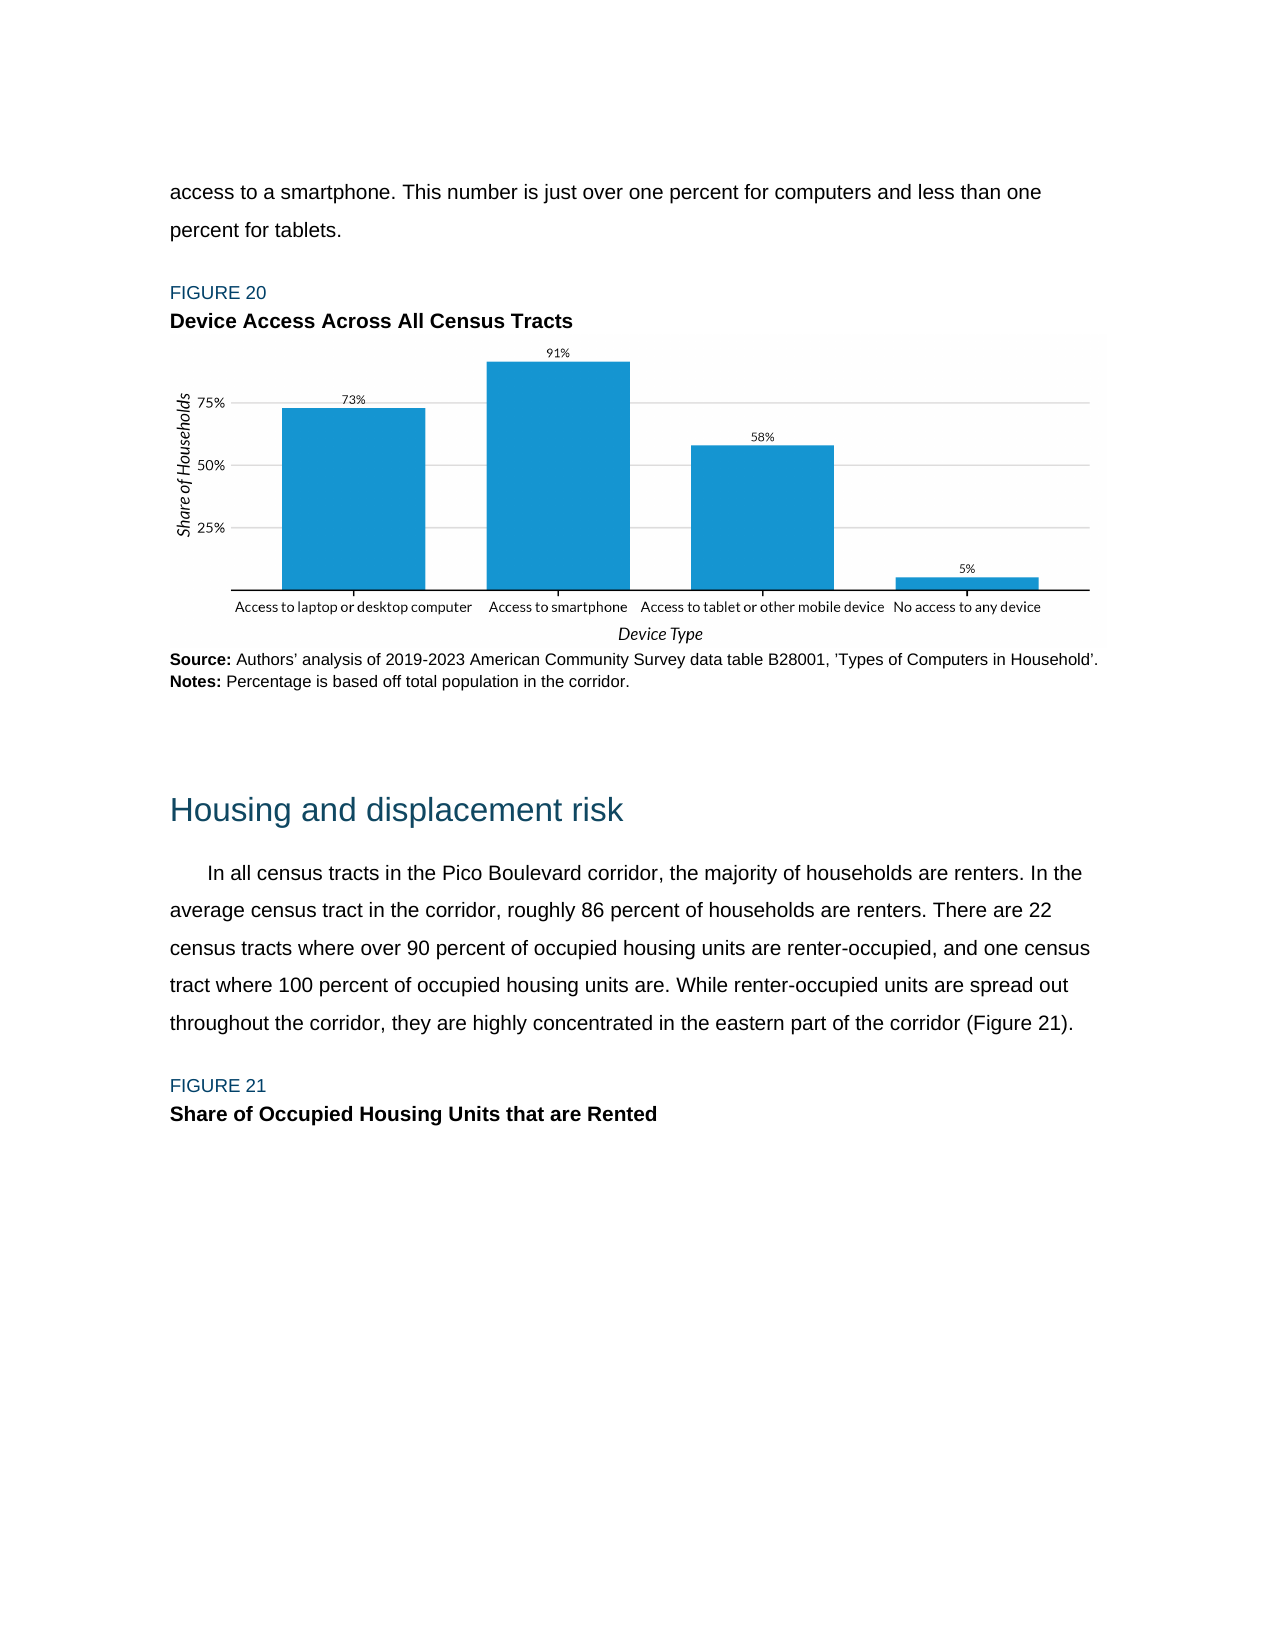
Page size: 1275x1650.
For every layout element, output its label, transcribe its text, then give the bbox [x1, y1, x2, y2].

subtitle Housing and displacement risk [169, 782, 1106, 832]
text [169, 169, 1106, 244]
picture [169, 334, 1107, 648]
text Notes: Percentage is based off total population in the corridor. [169, 672, 1106, 691]
text FIGURE 20 [169, 282, 1106, 303]
title Share of Occupied Housing Units that are Rented [169, 1097, 1106, 1128]
text In all census tracts in the Pico Boulevard corridor, the majority of households are renters. In the average census tract in the corridor, roughly 86 percent of households are renters. There are 22 census tracts where over 90 percent of occupied housing units are renter-occupied, and one census tract where 100 percent of occupied housing units are. While renter-occupied units are spread out throughout the corridor, they are highly concentrated in the eastern part of the corridor (Figure 21). [169, 850, 1106, 1038]
text Source: Authors’ analysis of 2019-2023 American Community Survey data table B28001, ’Types of Computers in Household’. [169, 648, 1106, 669]
text FIGURE 21 [169, 1075, 1106, 1097]
title Device Access Across All Census Tracts [169, 303, 1106, 334]
